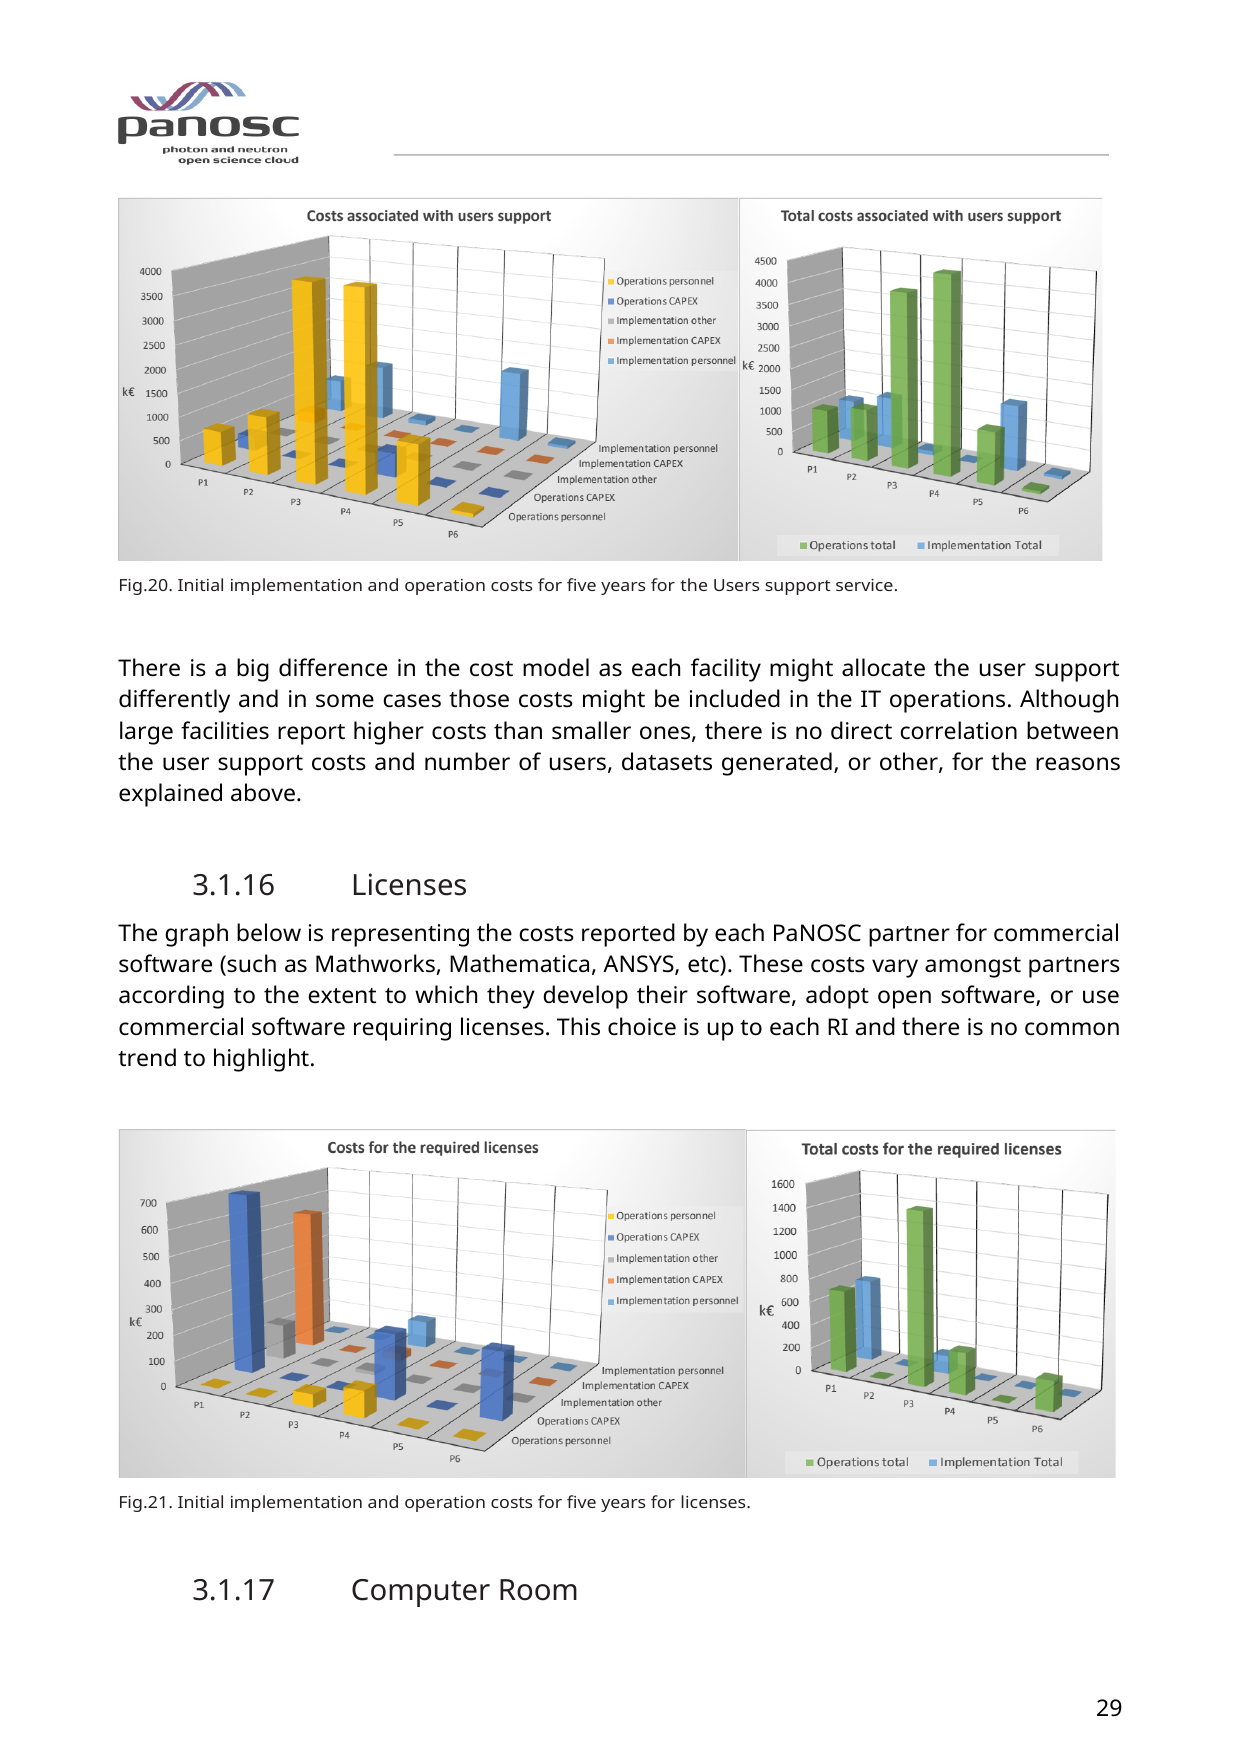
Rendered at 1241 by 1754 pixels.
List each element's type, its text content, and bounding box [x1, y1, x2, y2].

text Fig.20. Initial implementation and operation costs for five years for the Users support service. [118, 573, 1122, 596]
text There is a big difference in the cost model as each facility might allocate the user support differently and in some cases those costs might be included in the IT operations. Although large facilities report higher costs than smaller ones, there is no direct correlation between the user support costs and number of users, datasets generated, or other, for the reasons explained above. [118, 652, 1122, 808]
picture [118, 60, 1109, 193]
subtitle Computer Room [192, 1569, 1122, 1609]
text The graph below is representing the costs reported by each PaNOSC partner for commercial software (such as Mathworks, Mathematica, ANSYS, etc). These costs vary amongst partners according to the extent to which they develop their software, adopt open software, or use commercial software requiring licenses. This choice is up to each RI and there is no common trend to highlight. [118, 917, 1122, 1073]
text Fig.21. Initial implementation and operation costs for five years for licenses. [118, 1490, 1122, 1513]
subtitle Licenses [192, 865, 1122, 904]
